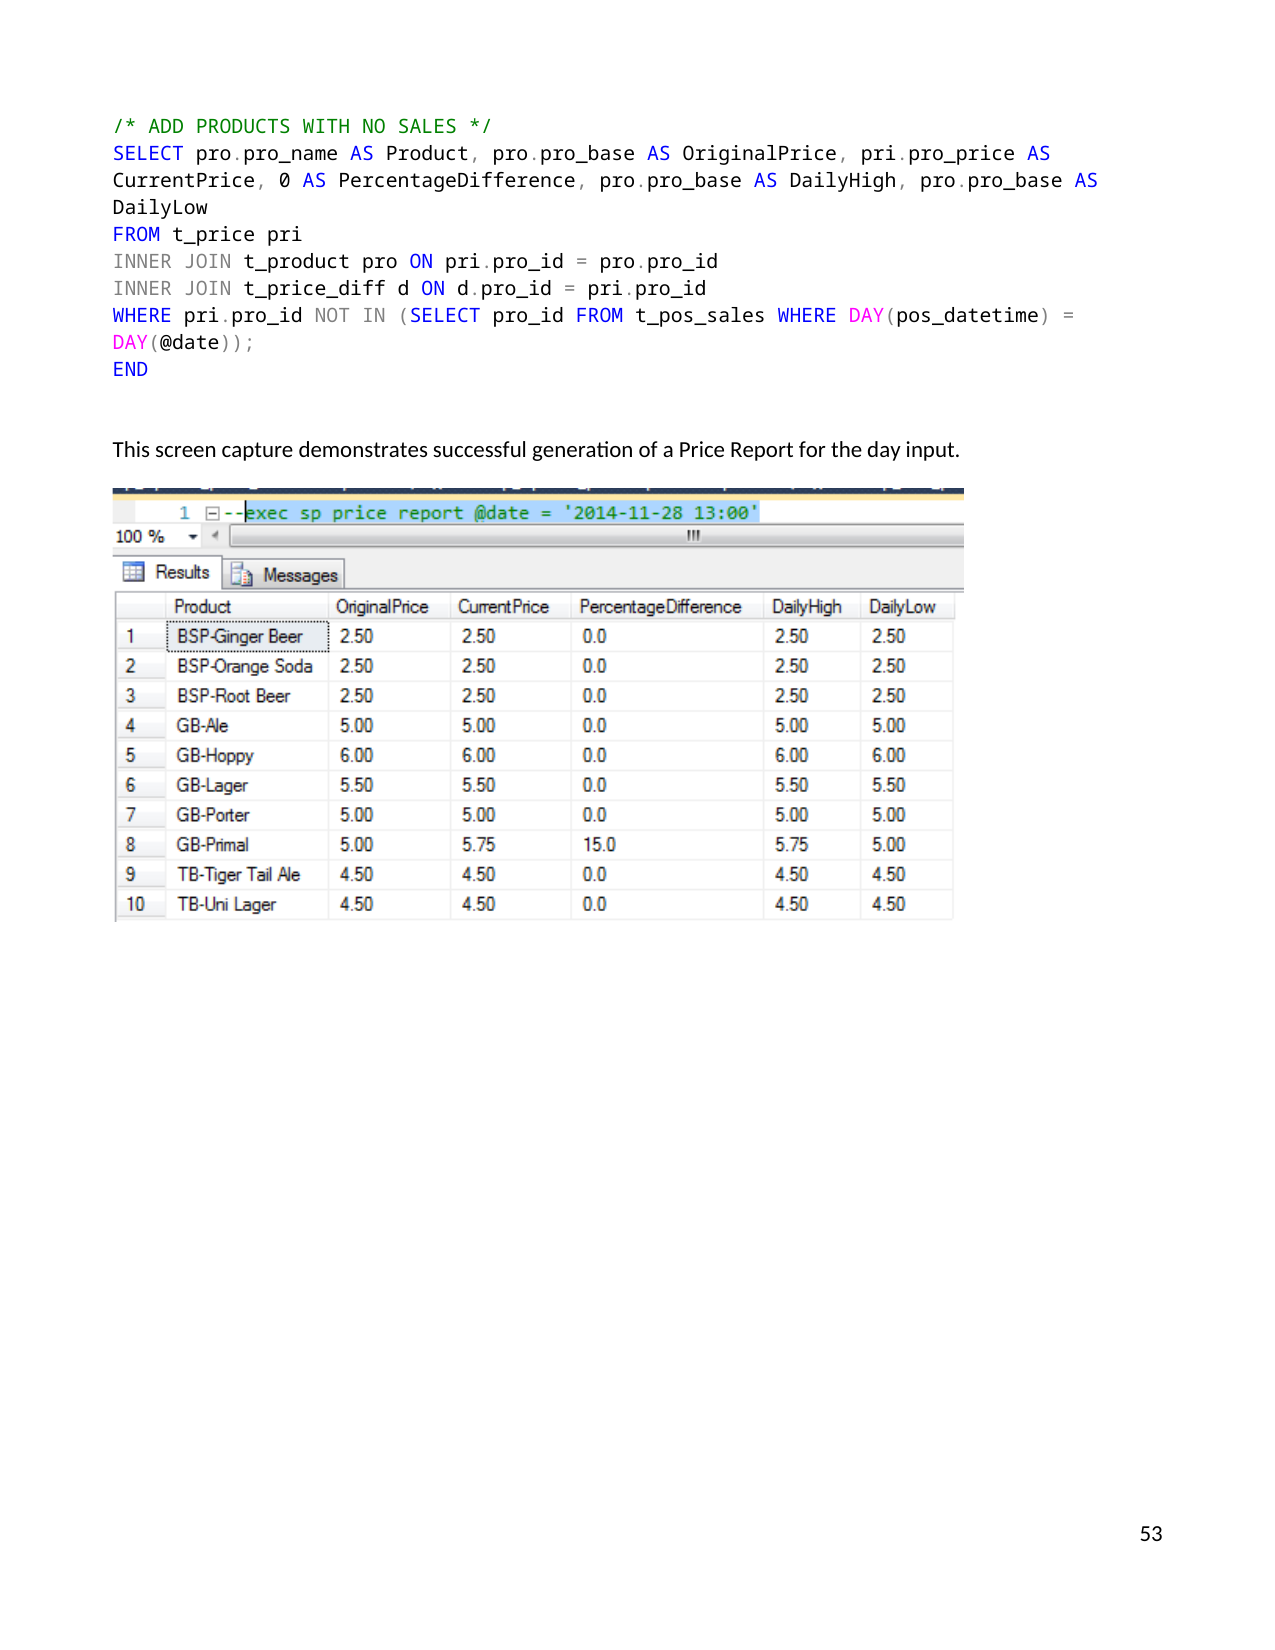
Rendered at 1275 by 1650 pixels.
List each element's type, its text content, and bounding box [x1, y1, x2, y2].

picture [112, 488, 964, 922]
text INNER JOIN t_price_diff d ON d.pro_id = pri.pro_id [112, 274, 1162, 301]
text FROM t_price pri [112, 220, 1162, 247]
text SELECT pro.pro_name AS Product, pro.pro_base AS OriginalPrice, pri.pro_price AS CurrentPrice, 0 AS PercentageDifference, pro.pro_base AS DailyHigh, pro.pro_base AS DailyLow [112, 139, 1162, 220]
text /* ADD PRODUCTS WITH NO SALES */ [112, 112, 1162, 139]
text WHERE pri.pro_id NOT IN (SELECT pro_id FROM t_pos_sales WHERE DAY(pos_datetime) = DAY(@date)); [112, 301, 1162, 355]
text This screen capture demonstrates successful generation of a Price Report for the day input. [112, 435, 1162, 463]
text INNER JOIN t_product pro ON pri.pro_id = pro.pro_id [112, 247, 1162, 274]
text END [112, 355, 1162, 382]
